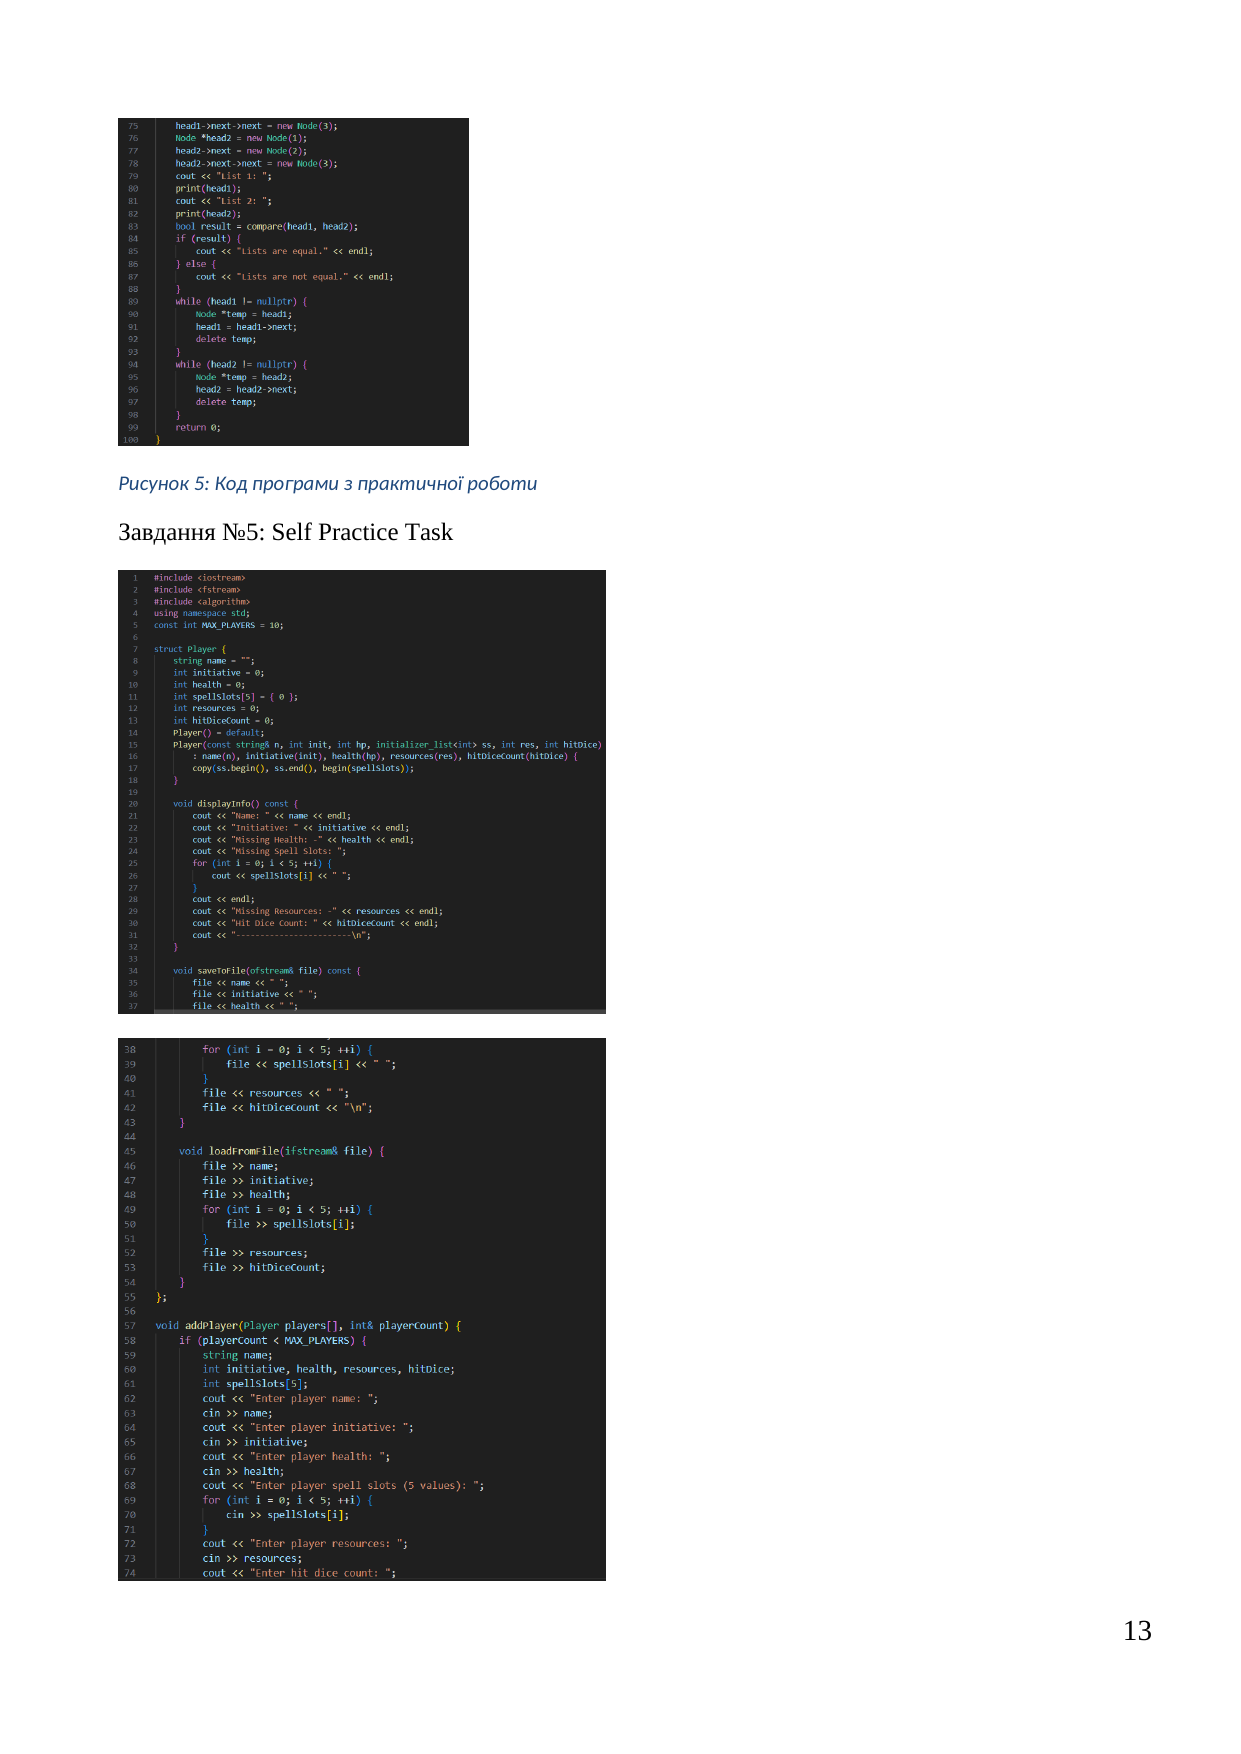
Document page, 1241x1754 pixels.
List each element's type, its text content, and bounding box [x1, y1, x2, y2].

text Рисунок 5: Код програми з практичної роботи [118, 470, 1152, 496]
picture [118, 570, 606, 1014]
picture [118, 1038, 606, 1581]
text Завдання №5: Self Practice Task [118, 517, 1152, 545]
picture [118, 118, 469, 446]
